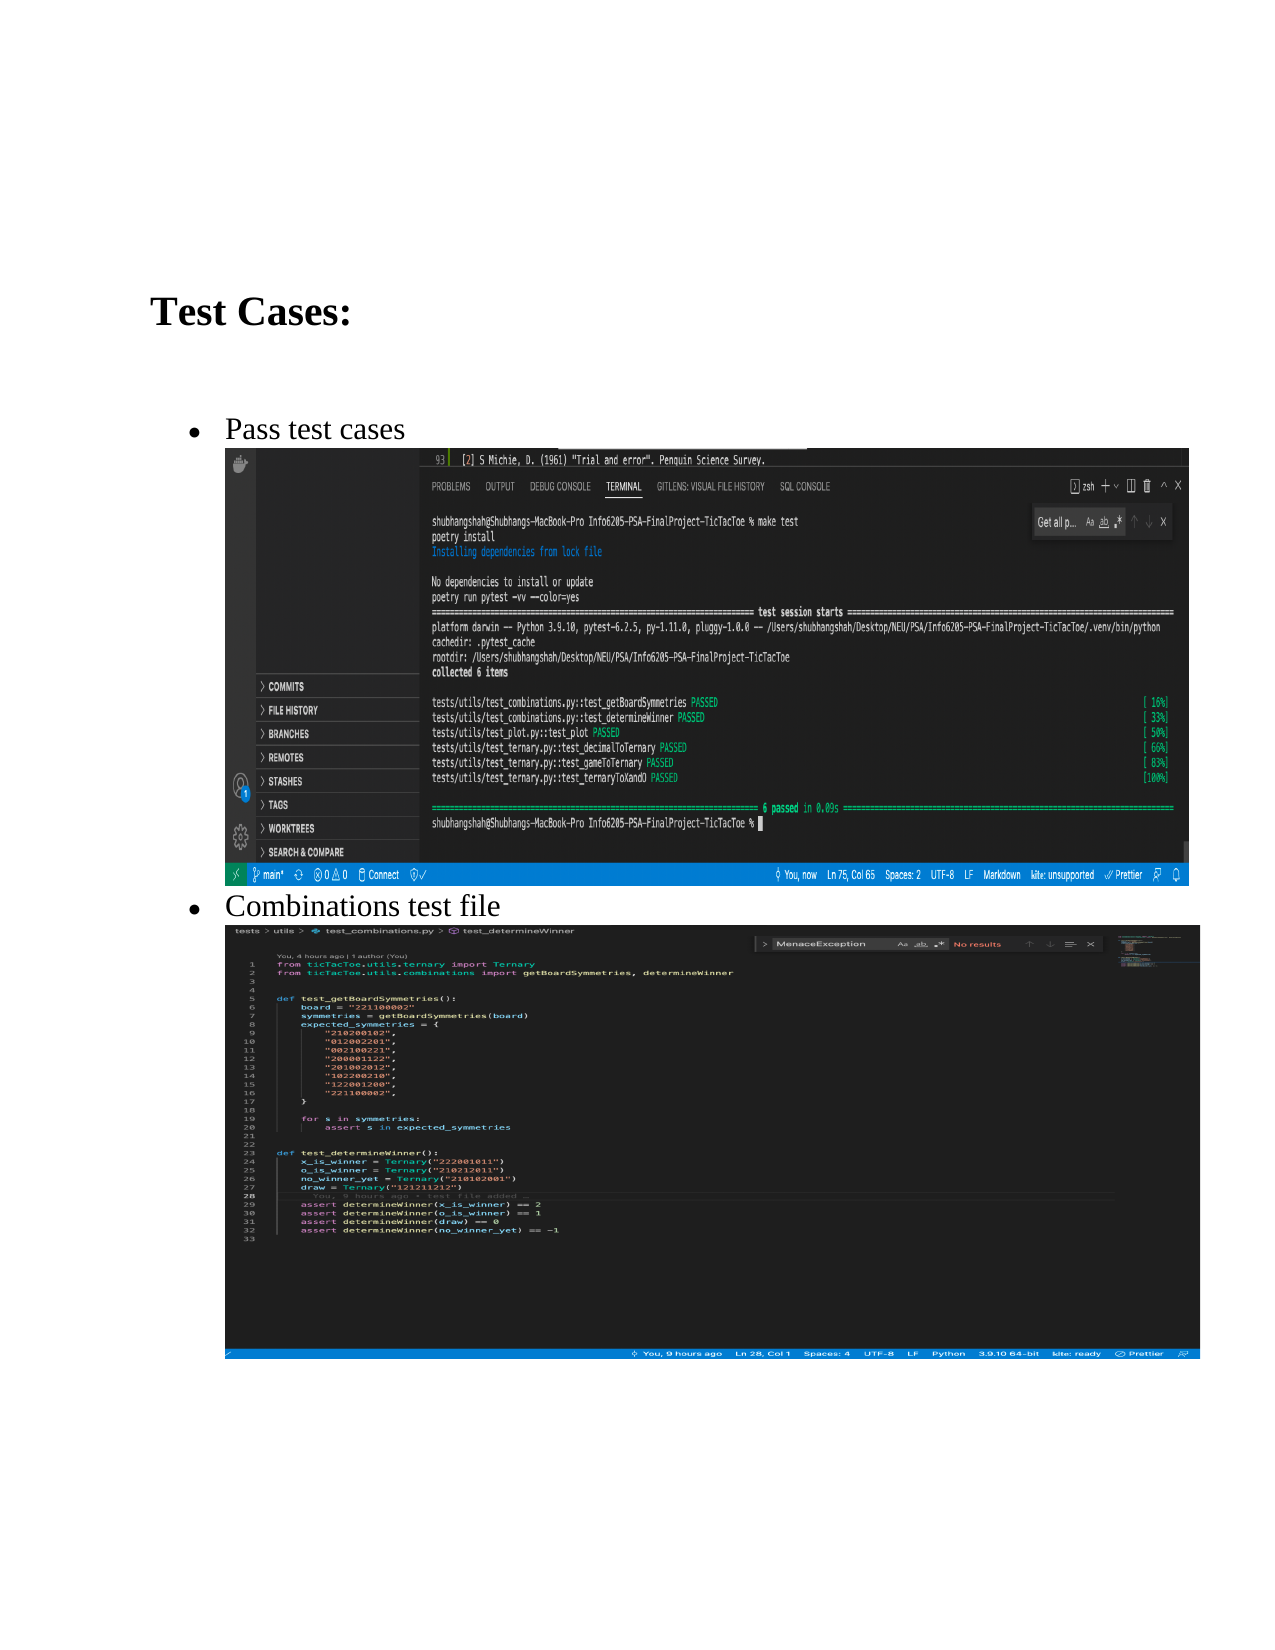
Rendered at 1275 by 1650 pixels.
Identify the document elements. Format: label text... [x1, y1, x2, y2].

text Test Cases: [150, 287, 1125, 334]
picture [225, 925, 1200, 1359]
picture [225, 448, 1189, 886]
